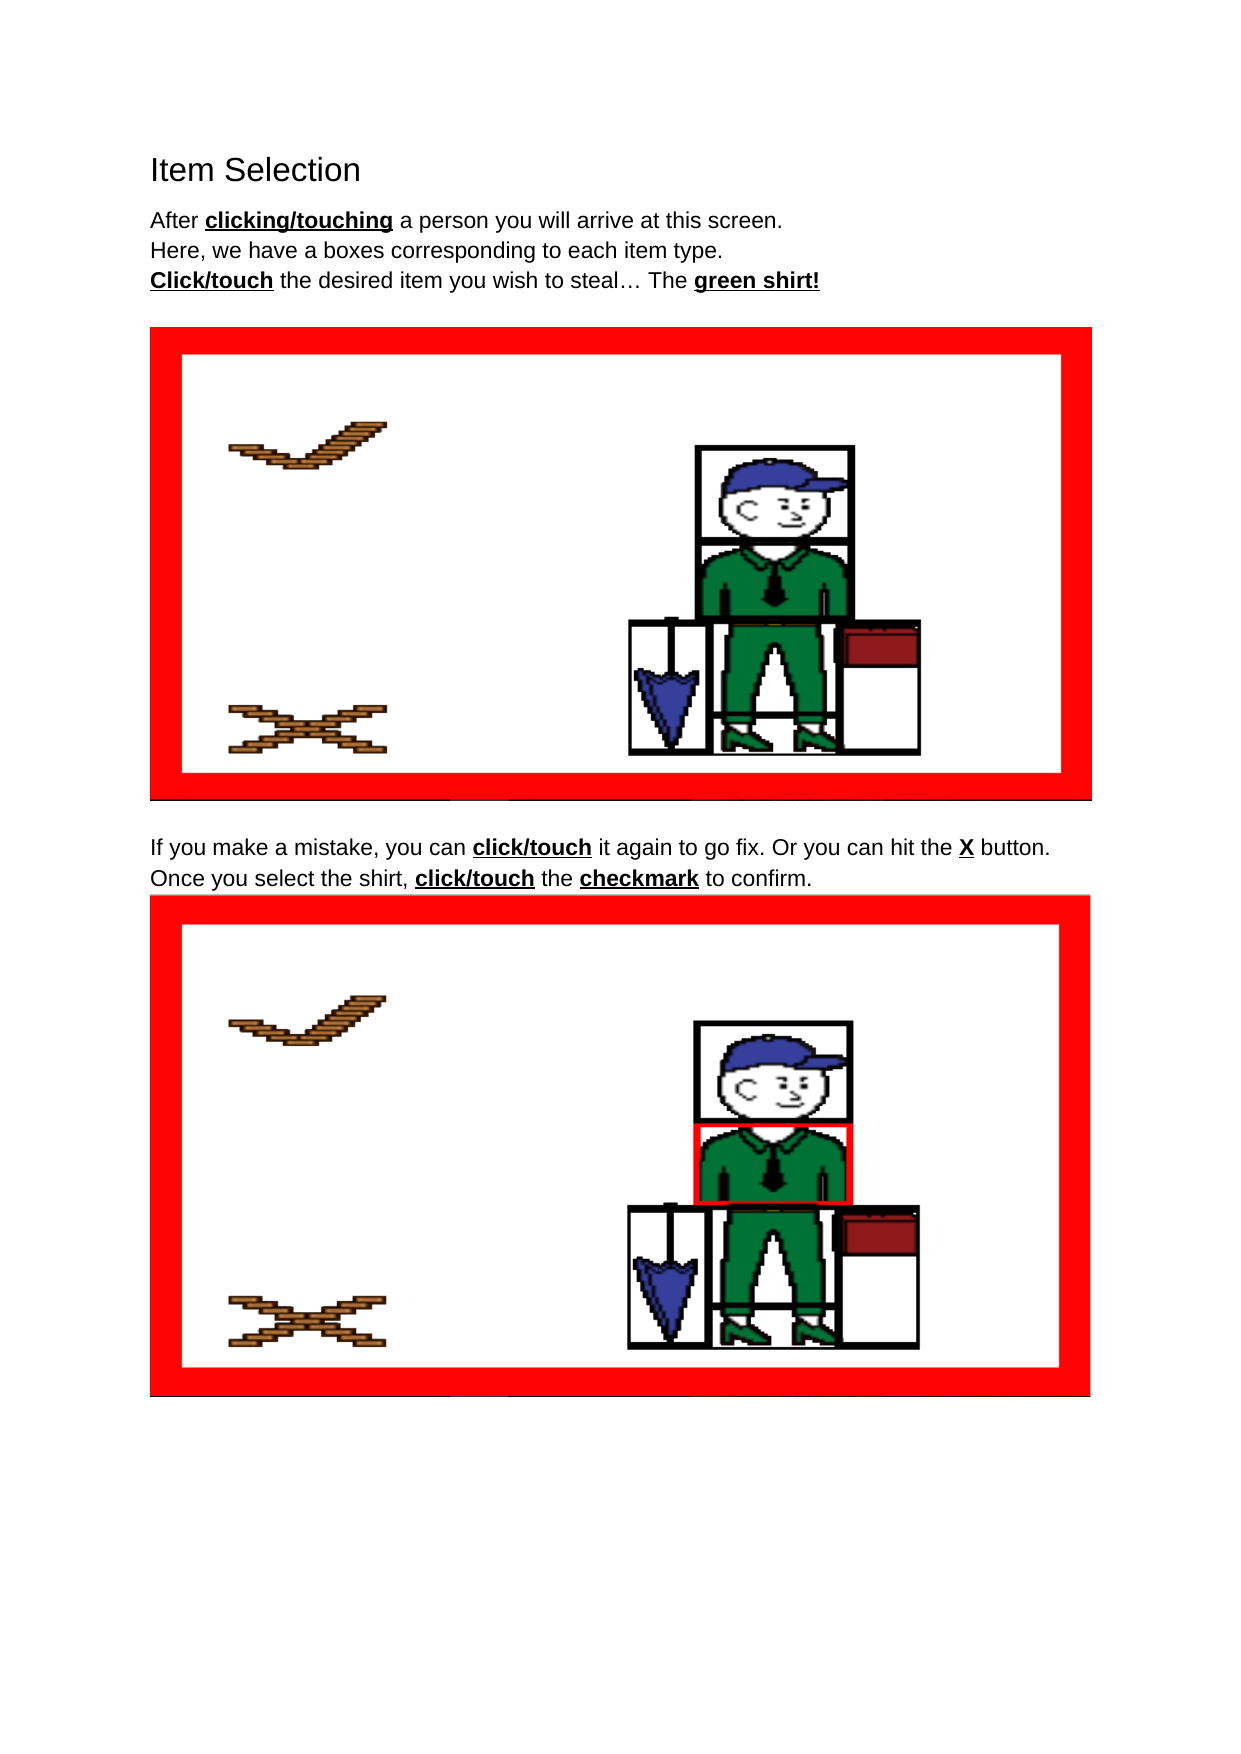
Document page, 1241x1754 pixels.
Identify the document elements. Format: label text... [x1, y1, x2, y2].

text Once you select the shirt, click/touch the checkmark to confirm. [150, 864, 1090, 891]
subtitle Item Selection [150, 150, 1090, 188]
text Here, we have a boxes corresponding to each item type. [150, 237, 1090, 263]
picture [150, 327, 1093, 801]
picture [150, 894, 1091, 1397]
text Click/touch the desired item you wish to steal… The green shirt! [150, 267, 1090, 293]
text After clicking/touching a person you will arrive at this screen. [150, 207, 1090, 233]
text If you make a mistake, you can click/touch it again to go fix. Or you can hit the X button. [150, 834, 1090, 861]
